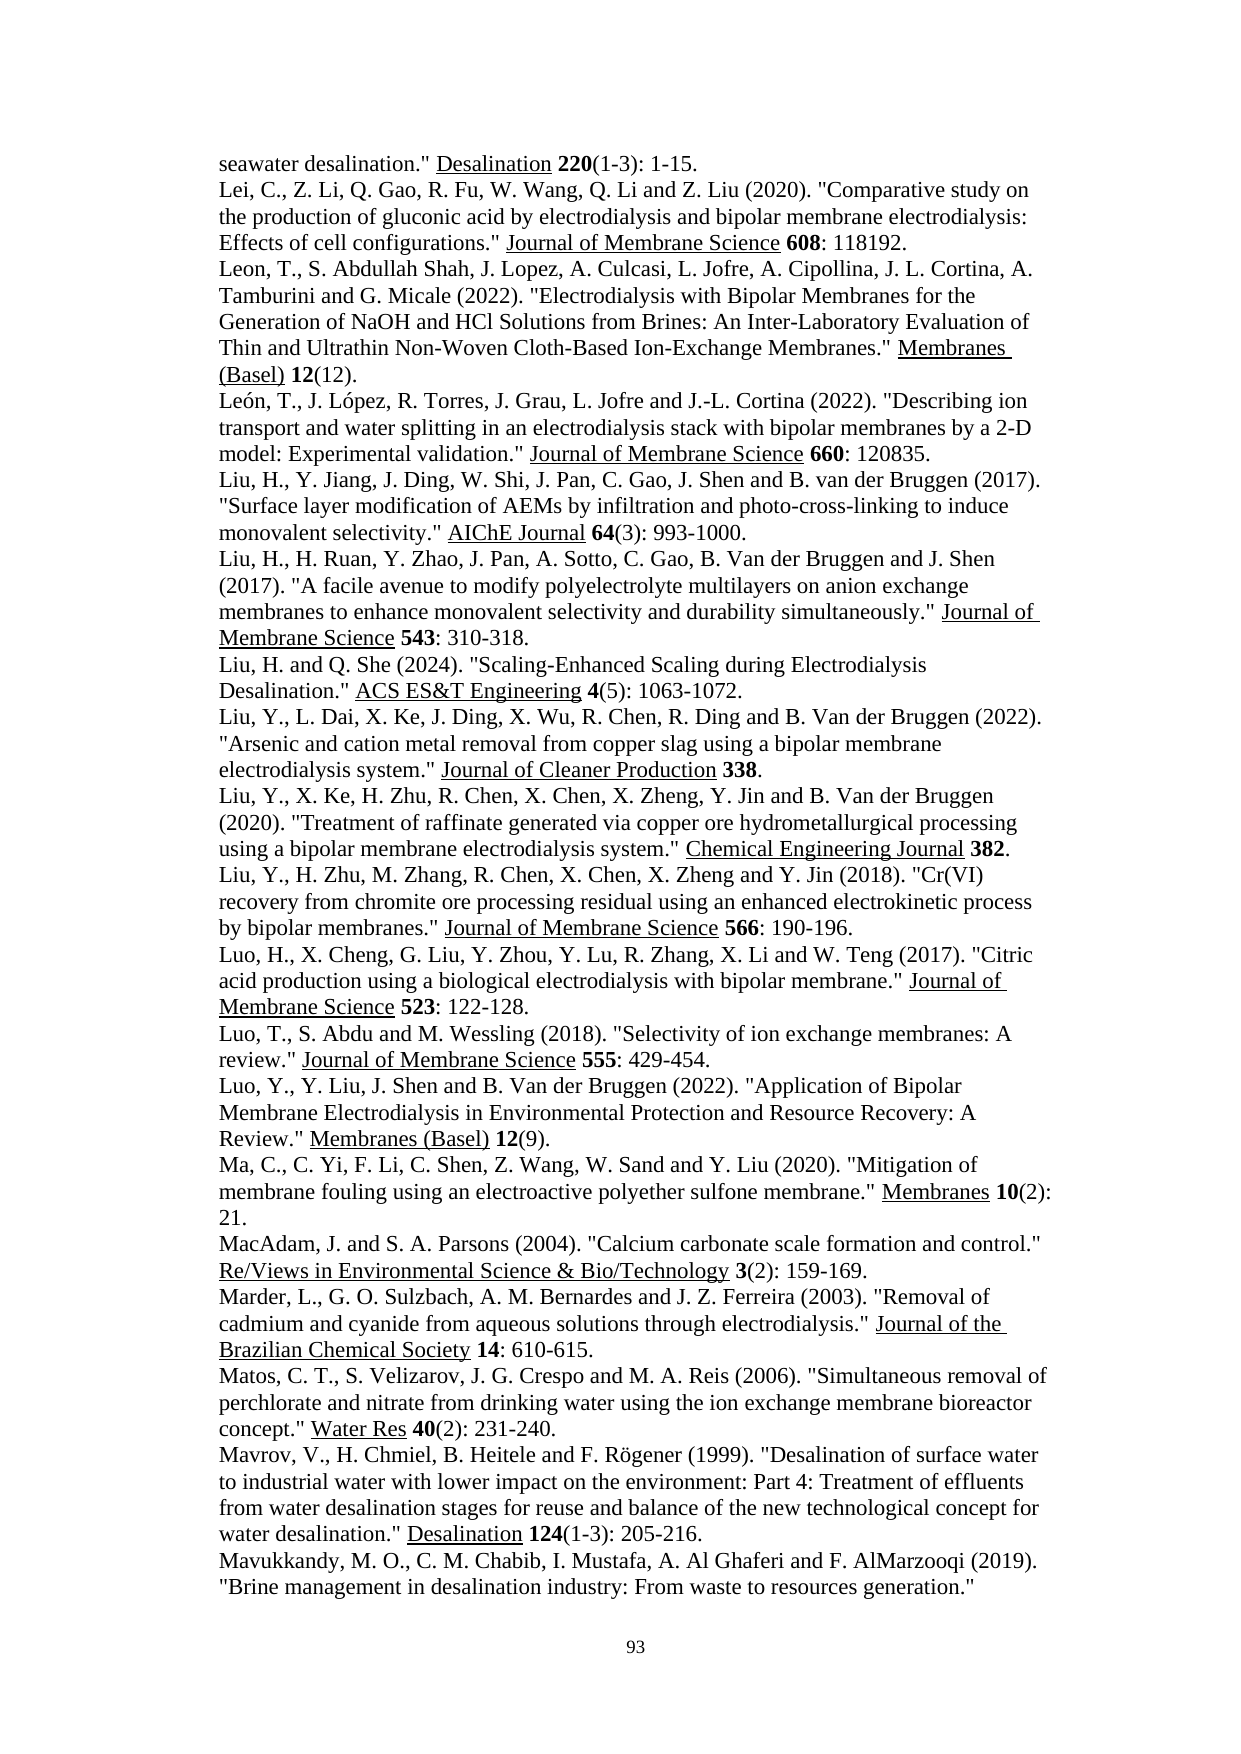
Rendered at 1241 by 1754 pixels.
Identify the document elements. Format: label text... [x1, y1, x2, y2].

text Ma, C., C. Yi, F. Li, C. Shen, Z. Wang, W. Sand and Y. Liu (2020). "Mitigation of membrane fouling using an electroactive polyether sulfone membrane." Membranes 10(2): 21. [218, 1151, 1053, 1231]
text Luo, T., S. Abdu and M. Wessling (2018). "Selectivity of ion exchange membranes: A review." Journal of Membrane Science 555: 429-454. [218, 1020, 1053, 1072]
text Matos, C. T., S. Velizarov, J. G. Crespo and M. A. Reis (2006). "Simultaneous removal of perchlorate and nitrate from drinking water using the ion exchange membrane bioreactor concept." Water Res 40(2): 231-240. [218, 1362, 1053, 1441]
text León, T., J. López, R. Torres, J. Grau, L. Jofre and J.-L. Cortina (2022). "Describing ion transport and water splitting in an electrodialysis stack with bipolar membranes by a 2-D model: Experimental validation." Journal of Membrane Science 660: 120835. [218, 387, 1053, 466]
text Mavrov, V., H. Chmiel, B. Heitele and F. Rögener (1999). "Desalination of surface water to industrial water with lower impact on the environment: Part 4: Treatment of effluents from water desalination stages for reuse and balance of the new technological concept for water desalination." Desalination 124(1-3): 205-216. [218, 1441, 1053, 1547]
text Liu, H., H. Ruan, Y. Zhao, J. Pan, A. Sotto, C. Gao, B. Van der Bruggen and J. Shen (2017). "A facile avenue to modify polyelectrolyte multilayers on anion exchange membranes to enhance monovalent selectivity and durability simultaneously." Journal of Membrane Science 543: 310-318. [218, 545, 1053, 651]
text Luo, H., X. Cheng, G. Liu, Y. Zhou, Y. Lu, R. Zhang, X. Li and W. Teng (2017). "Citric acid production using a biological electrodialysis with bipolar membrane." Journal of Membrane Science 523: 122-128. [218, 941, 1053, 1020]
text Lei, C., Z. Li, Q. Gao, R. Fu, W. Wang, Q. Li and Z. Liu (2020). "Comparative study on the production of gluconic acid by electrodialysis and bipolar membrane electrodialysis: Effects of cell configurations." Journal of Membrane Science 608: 118192. [218, 176, 1053, 255]
text Liu, Y., L. Dai, X. Ke, J. Ding, X. Wu, R. Chen, R. Ding and B. Van der Bruggen (2022). "Arsenic and cation metal removal from copper slag using a bipolar membrane electrodialysis system." Journal of Cleaner Production 338. [218, 703, 1053, 782]
text Liu, H. and Q. She (2024). "Scaling-Enhanced Scaling during Electrodialysis Desalination." ACS ES&T Engineering 4(5): 1063-1072. [218, 651, 1053, 703]
text Liu, H., Y. Jiang, J. Ding, W. Shi, J. Pan, C. Gao, J. Shen and B. van der Bruggen (2017). "Surface layer modification of AEMs by infiltration and photo‐cross‐linking to induce monovalent selectivity." AIChE Journal 64(3): 993-1000. [218, 466, 1053, 545]
text Luo, Y., Y. Liu, J. Shen and B. Van der Bruggen (2022). "Application of Bipolar Membrane Electrodialysis in Environmental Protection and Resource Recovery: A Review." Membranes (Basel) 12(9). [218, 1072, 1053, 1151]
text MacAdam, J. and S. A. Parsons (2004). "Calcium carbonate scale formation and control." Re/Views in Environmental Science & Bio/Technology 3(2): 159-169. [218, 1231, 1053, 1283]
text Marder, L., G. O. Sulzbach, A. M. Bernardes and J. Z. Ferreira (2003). "Removal of cadmium and cyanide from aqueous solutions through electrodialysis." Journal of the Brazilian Chemical Society 14: 610-615. [218, 1283, 1053, 1362]
text Leon, T., S. Abdullah Shah, J. Lopez, A. Culcasi, L. Jofre, A. Cipollina, J. L. Cortina, A. Tamburini and G. Micale (2022). "Electrodialysis with Bipolar Membranes for the Generation of NaOH and HCl Solutions from Brines: An Inter-Laboratory Evaluation of Thin and Ultrathin Non-Woven Cloth-Based Ion-Exchange Membranes." Membranes (Basel) 12(12). [218, 255, 1053, 387]
text Liu, Y., X. Ke, H. Zhu, R. Chen, X. Chen, X. Zheng, Y. Jin and B. Van der Bruggen (2020). "Treatment of raffinate generated via copper ore hydrometallurgical processing using a bipolar membrane electrodialysis system." Chemical Engineering Journal 382. [218, 782, 1053, 862]
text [218, 150, 1053, 176]
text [218, 1547, 1053, 1599]
text Liu, Y., H. Zhu, M. Zhang, R. Chen, X. Chen, X. Zheng and Y. Jin (2018). "Cr(VI) recovery from chromite ore processing residual using an enhanced electrokinetic process by bipolar membranes." Journal of Membrane Science 566: 190-196. [218, 862, 1053, 941]
